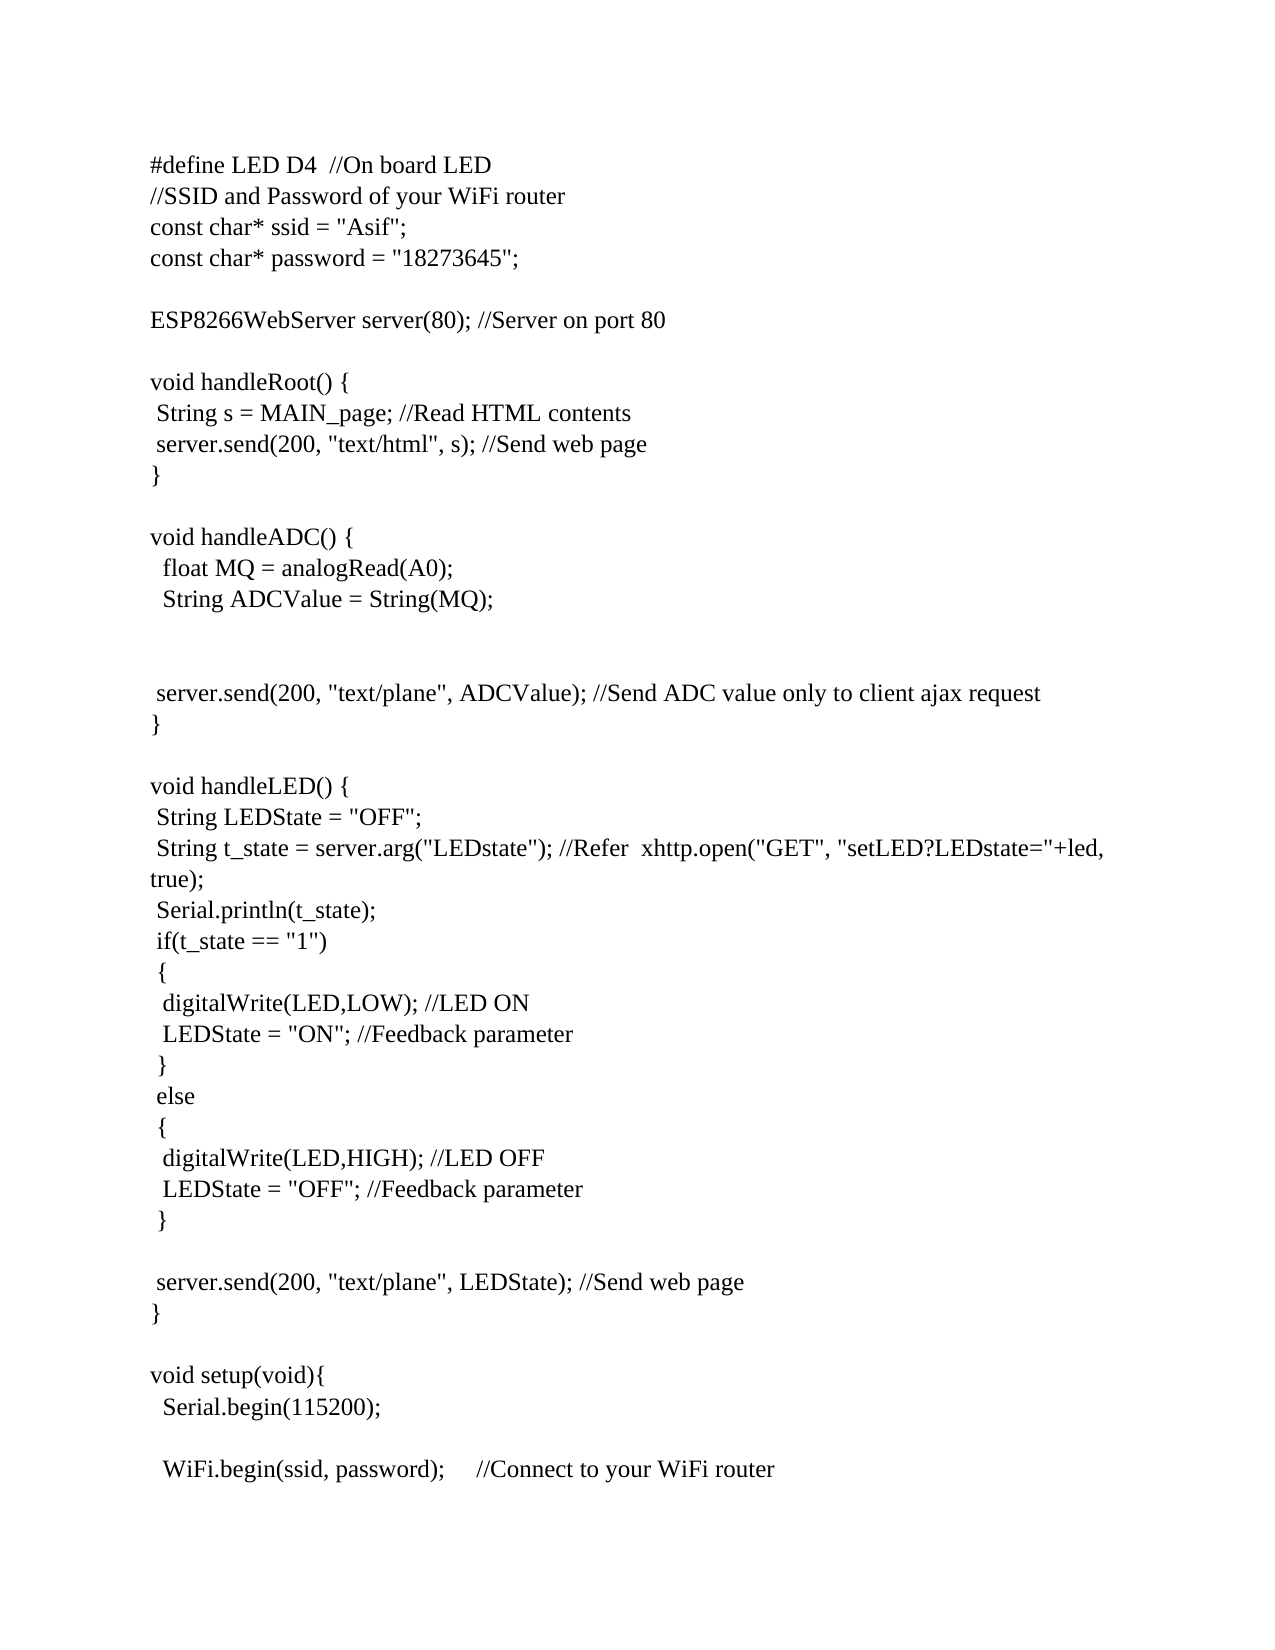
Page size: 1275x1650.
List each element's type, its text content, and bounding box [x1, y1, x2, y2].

text String s = MAIN_page; //Read HTML contents [150, 398, 1125, 427]
text LEDState = "ON"; //Feedback parameter [150, 1019, 1125, 1048]
text digitalWrite(LED,LOW); //LED ON [150, 988, 1125, 1017]
text LEDState = "OFF"; //Feedback parameter [150, 1174, 1125, 1203]
text float MQ = analogRead(A0); [150, 553, 1125, 582]
text String t_state = server.arg("LEDstate"); //Refer xhttp.open("GET", "setLED?LEDstate="+led, true); [150, 833, 1125, 893]
text void handleADC() { [150, 522, 1125, 551]
text { [150, 957, 1125, 986]
text String LEDState = "OFF"; [150, 802, 1125, 831]
text } [150, 709, 1125, 737]
text } [150, 1050, 1125, 1079]
text ESP8266WebServer server(80); //Server on port 80 [150, 305, 1125, 334]
text server.send(200, "text/html", s); //Send web page [150, 429, 1125, 458]
text { [150, 1112, 1125, 1141]
text void handleLED() { [150, 771, 1125, 799]
text Serial.println(t_state); [150, 895, 1125, 924]
text void handleRoot() { [150, 367, 1125, 396]
text const char* password = "18273645"; [150, 243, 1125, 272]
text #define LED D4 //On board LED [150, 150, 1125, 179]
text } [150, 1205, 1125, 1234]
text void setup(void){ [150, 1361, 1125, 1389]
text else [150, 1081, 1125, 1110]
text //SSID and Password of your WiFi router [150, 181, 1125, 210]
text if(t_state == "1") [150, 926, 1125, 955]
text } [150, 1298, 1125, 1327]
text const char* ssid = "Asif"; [150, 212, 1125, 241]
text server.send(200, "text/plane", LEDState); //Send web page [150, 1267, 1125, 1296]
text Serial.begin(115200); [150, 1392, 1125, 1420]
text digitalWrite(LED,HIGH); //LED OFF [150, 1143, 1125, 1172]
text } [150, 460, 1125, 489]
text String ADCValue = String(MQ); [150, 584, 1125, 613]
text server.send(200, "text/plane", ADCValue); //Send ADC value only to client ajax request [150, 678, 1125, 706]
text WiFi.begin(ssid, password); //Connect to your WiFi router [150, 1454, 1125, 1482]
